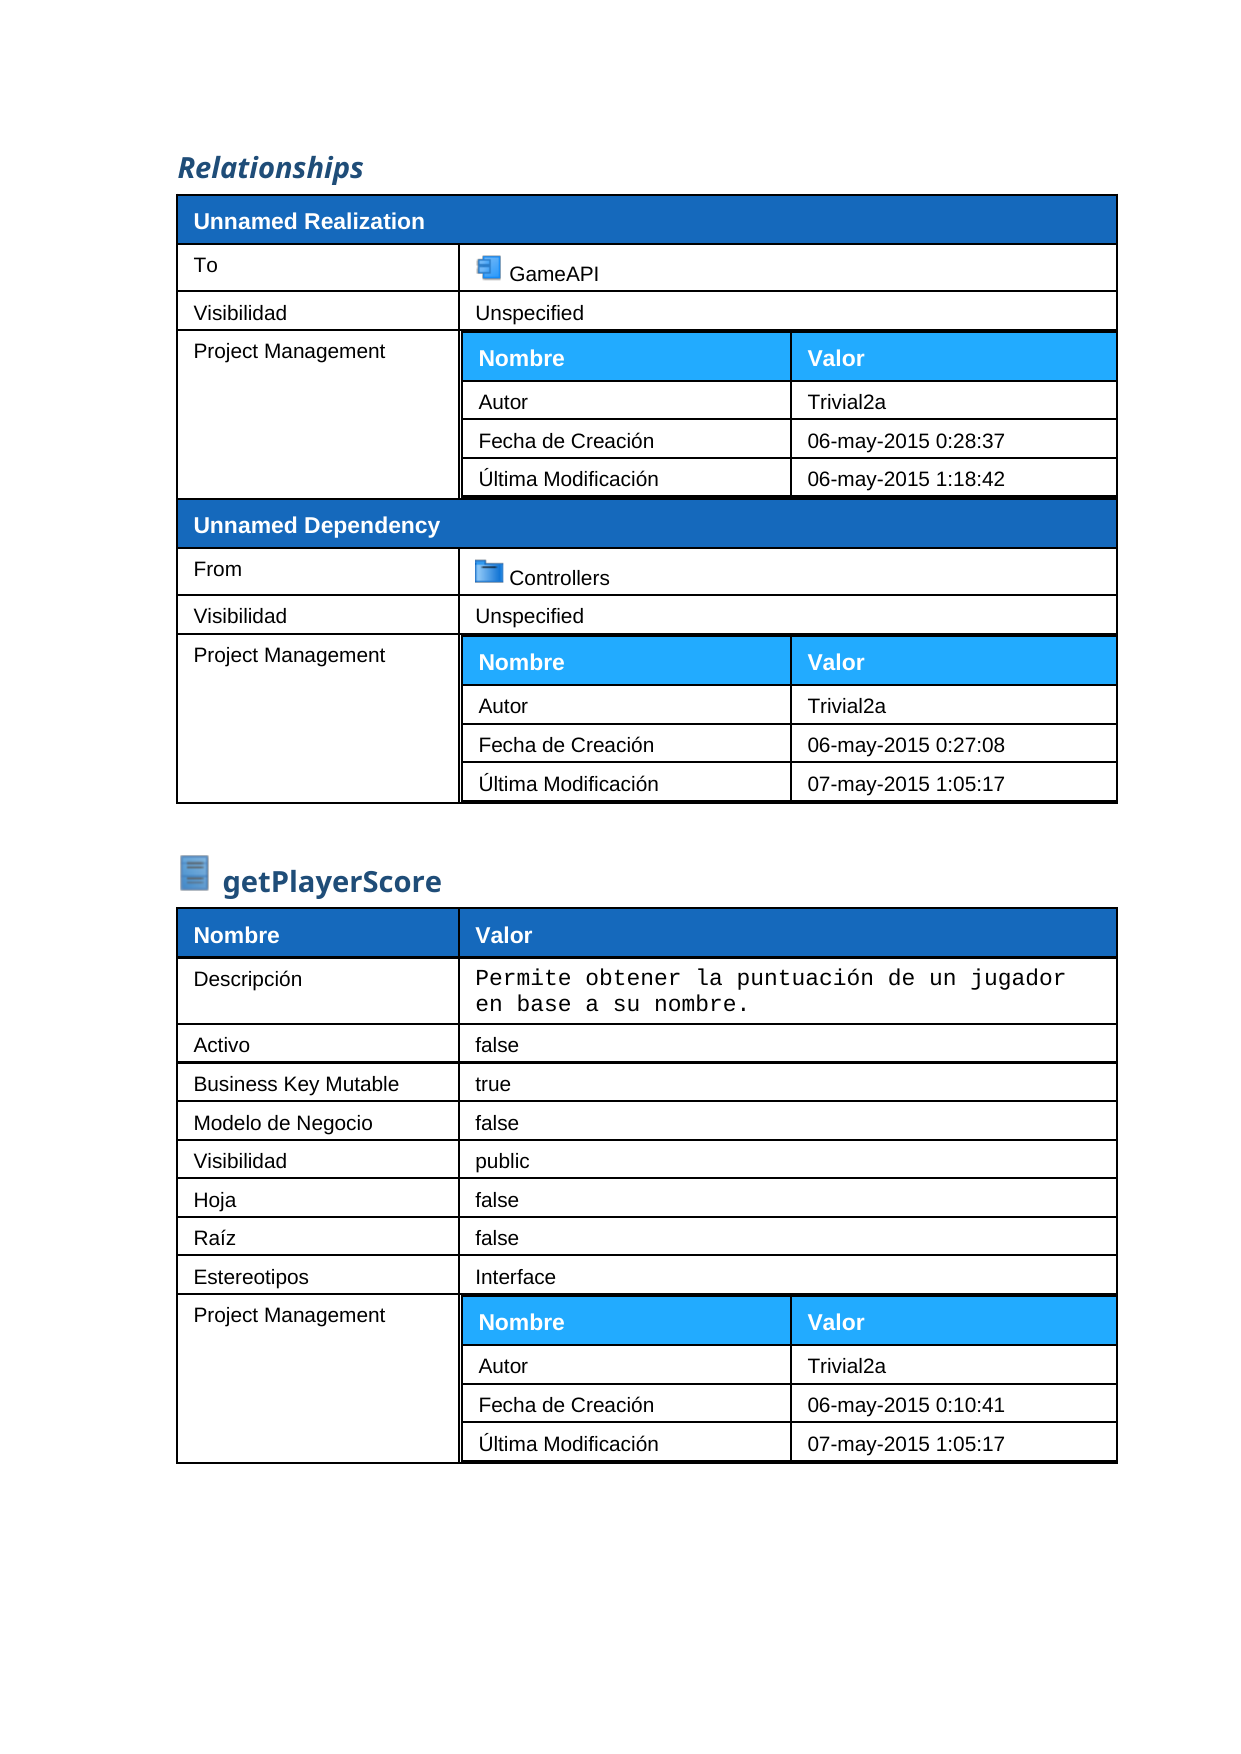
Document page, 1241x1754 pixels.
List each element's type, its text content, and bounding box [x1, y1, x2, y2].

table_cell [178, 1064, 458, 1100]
picture [177, 854, 215, 893]
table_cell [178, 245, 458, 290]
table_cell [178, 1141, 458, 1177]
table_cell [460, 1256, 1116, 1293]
subtitle getPlayerScore [177, 855, 1063, 901]
picture [475, 557, 504, 586]
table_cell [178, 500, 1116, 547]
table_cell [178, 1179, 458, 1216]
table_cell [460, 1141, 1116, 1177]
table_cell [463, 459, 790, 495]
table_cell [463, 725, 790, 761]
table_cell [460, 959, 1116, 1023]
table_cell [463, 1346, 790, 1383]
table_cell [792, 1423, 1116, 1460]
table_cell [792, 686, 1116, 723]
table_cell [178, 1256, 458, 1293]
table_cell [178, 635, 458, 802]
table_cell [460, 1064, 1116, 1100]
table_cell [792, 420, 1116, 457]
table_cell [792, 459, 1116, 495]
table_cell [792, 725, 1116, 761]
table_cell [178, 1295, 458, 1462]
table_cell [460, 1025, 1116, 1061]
picture [475, 253, 504, 282]
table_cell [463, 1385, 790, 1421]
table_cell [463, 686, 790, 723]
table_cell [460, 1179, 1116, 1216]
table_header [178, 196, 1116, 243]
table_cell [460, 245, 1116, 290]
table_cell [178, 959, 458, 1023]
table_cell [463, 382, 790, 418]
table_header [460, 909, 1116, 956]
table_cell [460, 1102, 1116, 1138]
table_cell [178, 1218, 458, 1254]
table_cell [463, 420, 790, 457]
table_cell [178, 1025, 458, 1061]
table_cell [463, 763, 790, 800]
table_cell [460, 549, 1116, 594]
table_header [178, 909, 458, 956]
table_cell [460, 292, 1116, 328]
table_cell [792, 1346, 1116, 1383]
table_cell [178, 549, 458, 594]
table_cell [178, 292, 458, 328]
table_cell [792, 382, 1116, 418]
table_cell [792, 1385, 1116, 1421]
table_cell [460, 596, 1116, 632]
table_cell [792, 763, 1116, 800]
subtitle Relationships [177, 148, 1063, 187]
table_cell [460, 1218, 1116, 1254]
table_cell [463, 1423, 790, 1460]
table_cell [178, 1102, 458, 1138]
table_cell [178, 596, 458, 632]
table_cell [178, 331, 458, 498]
